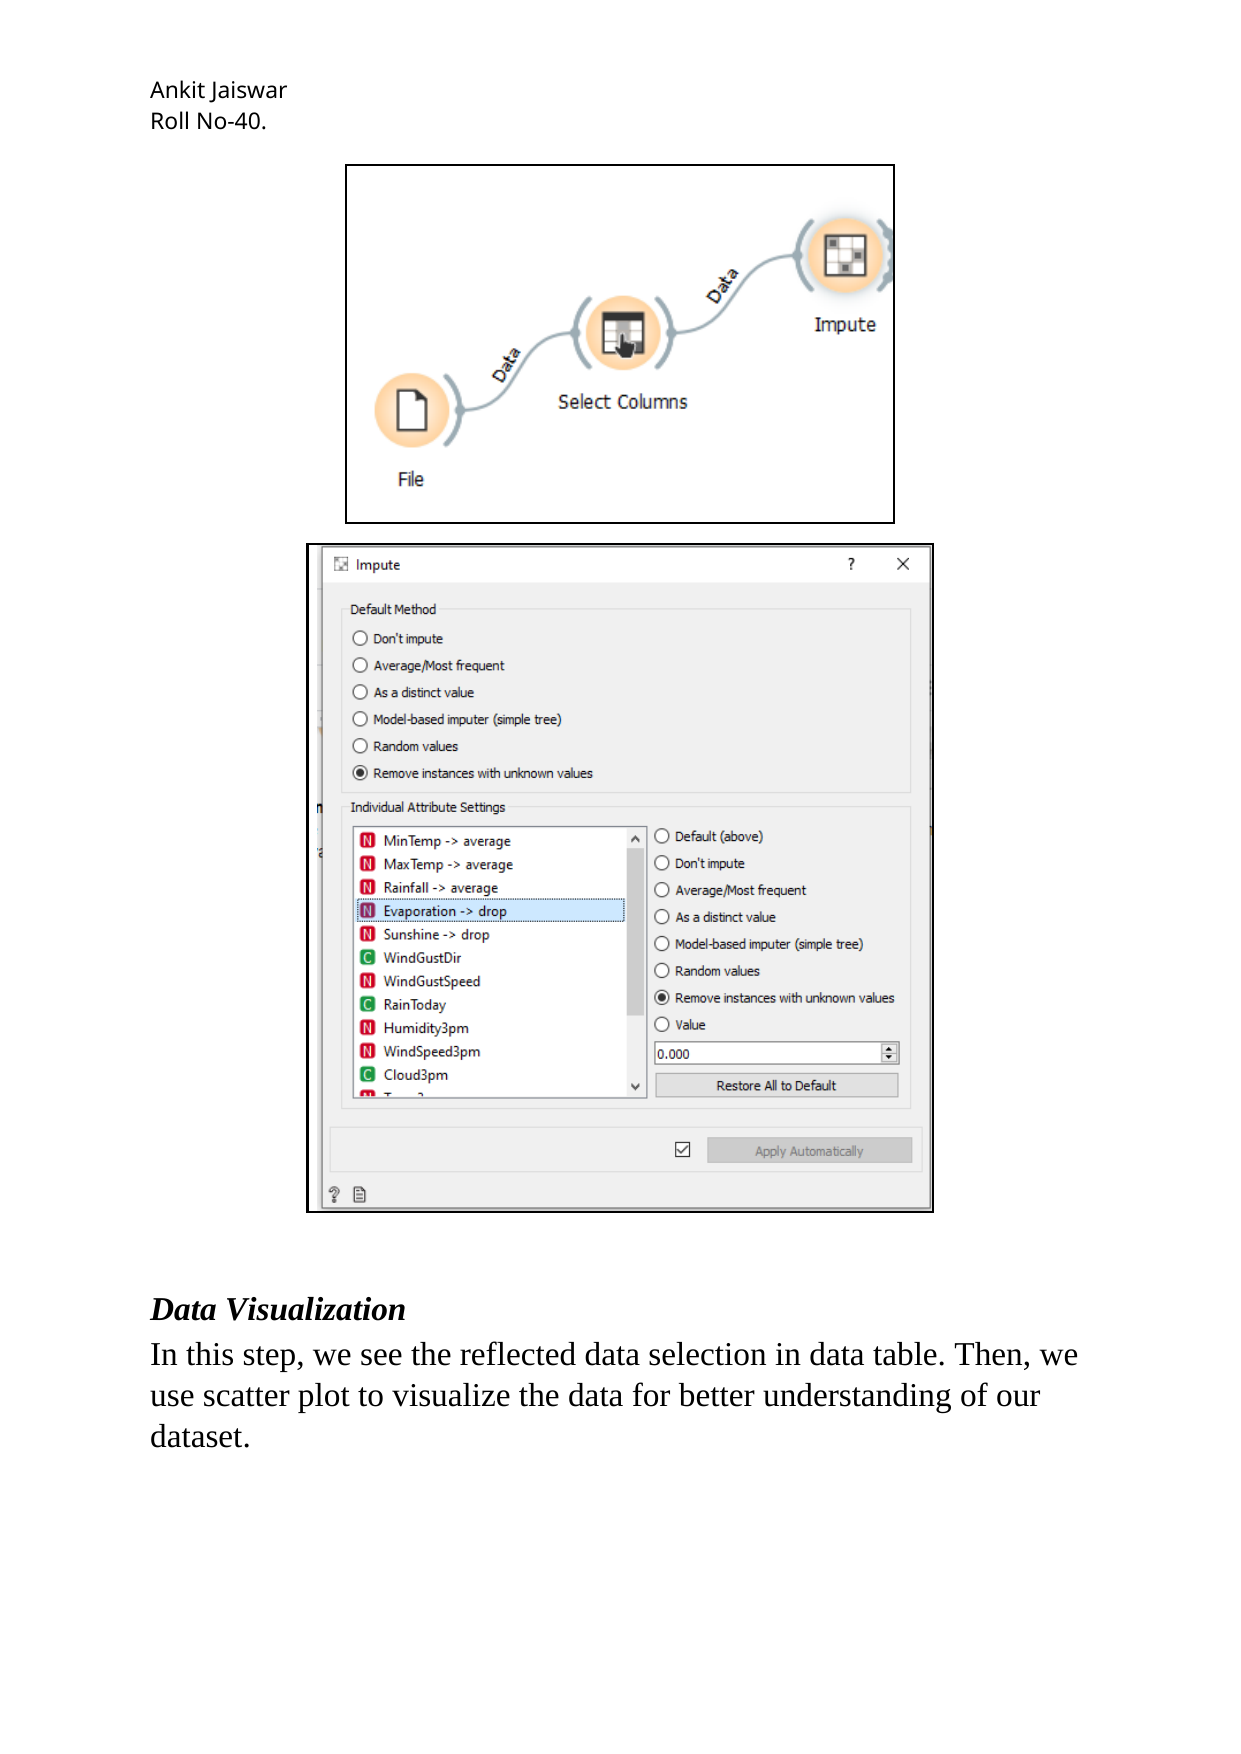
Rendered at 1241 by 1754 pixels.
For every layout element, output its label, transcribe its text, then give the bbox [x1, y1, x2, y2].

text In this step, we see the reflected data selection in data table. Then, we use scatter plot to visualize the data for better understanding of our dataset. [150, 1334, 1090, 1455]
subtitle Data Visualization [150, 1290, 1090, 1328]
picture [347, 166, 893, 522]
picture [317, 545, 932, 1211]
